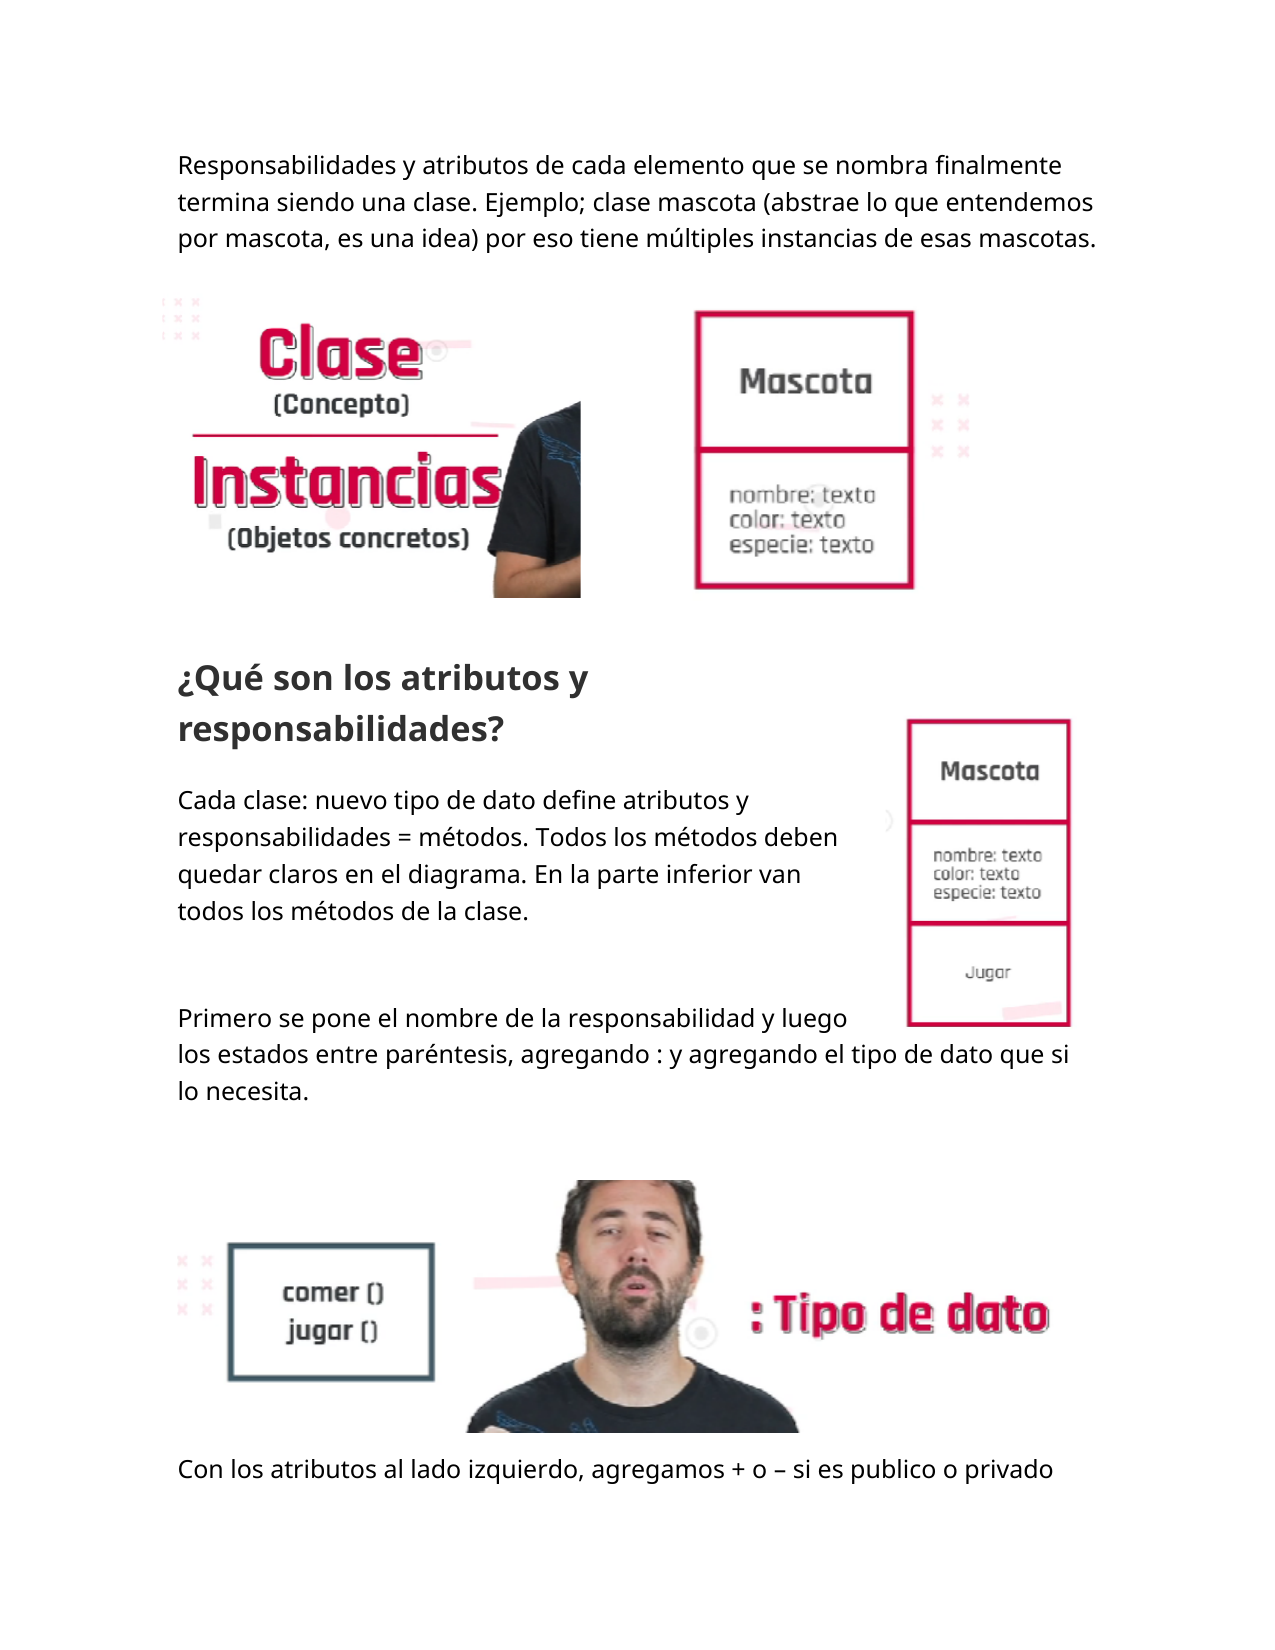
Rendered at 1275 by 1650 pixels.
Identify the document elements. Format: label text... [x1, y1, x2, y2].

subtitle ¿Qué son los atributos y responsabilidades? [177, 649, 1098, 752]
text Cada clase: nuevo tipo de dato define atributos y responsabilidades = métodos. Todos los métodos deben quedar claros en el diagrama. En la parte inferior van todos los métodos de la clase. [177, 783, 885, 927]
text Responsabilidades y atributos de cada elemento que se nombra finalmente termina siendo una clase. Ejemplo; clase mascota (abstrae lo que entendemos por mascota, es una idea) por eso tiene múltiples instancias de esas mascotas. [177, 148, 1098, 255]
text Primero se pone el nombre de la responsabilidad y luego los estados entre paréntesis, agregando : y agregando el tipo de dato que si lo necesita. [177, 1000, 1098, 1108]
picture [162, 276, 581, 598]
picture [177, 1180, 1098, 1433]
text Con los atributos al lado izquierdo, agregamos + o – si es publico o privado [177, 1452, 1098, 1486]
picture [666, 277, 970, 615]
picture [885, 695, 1098, 1034]
